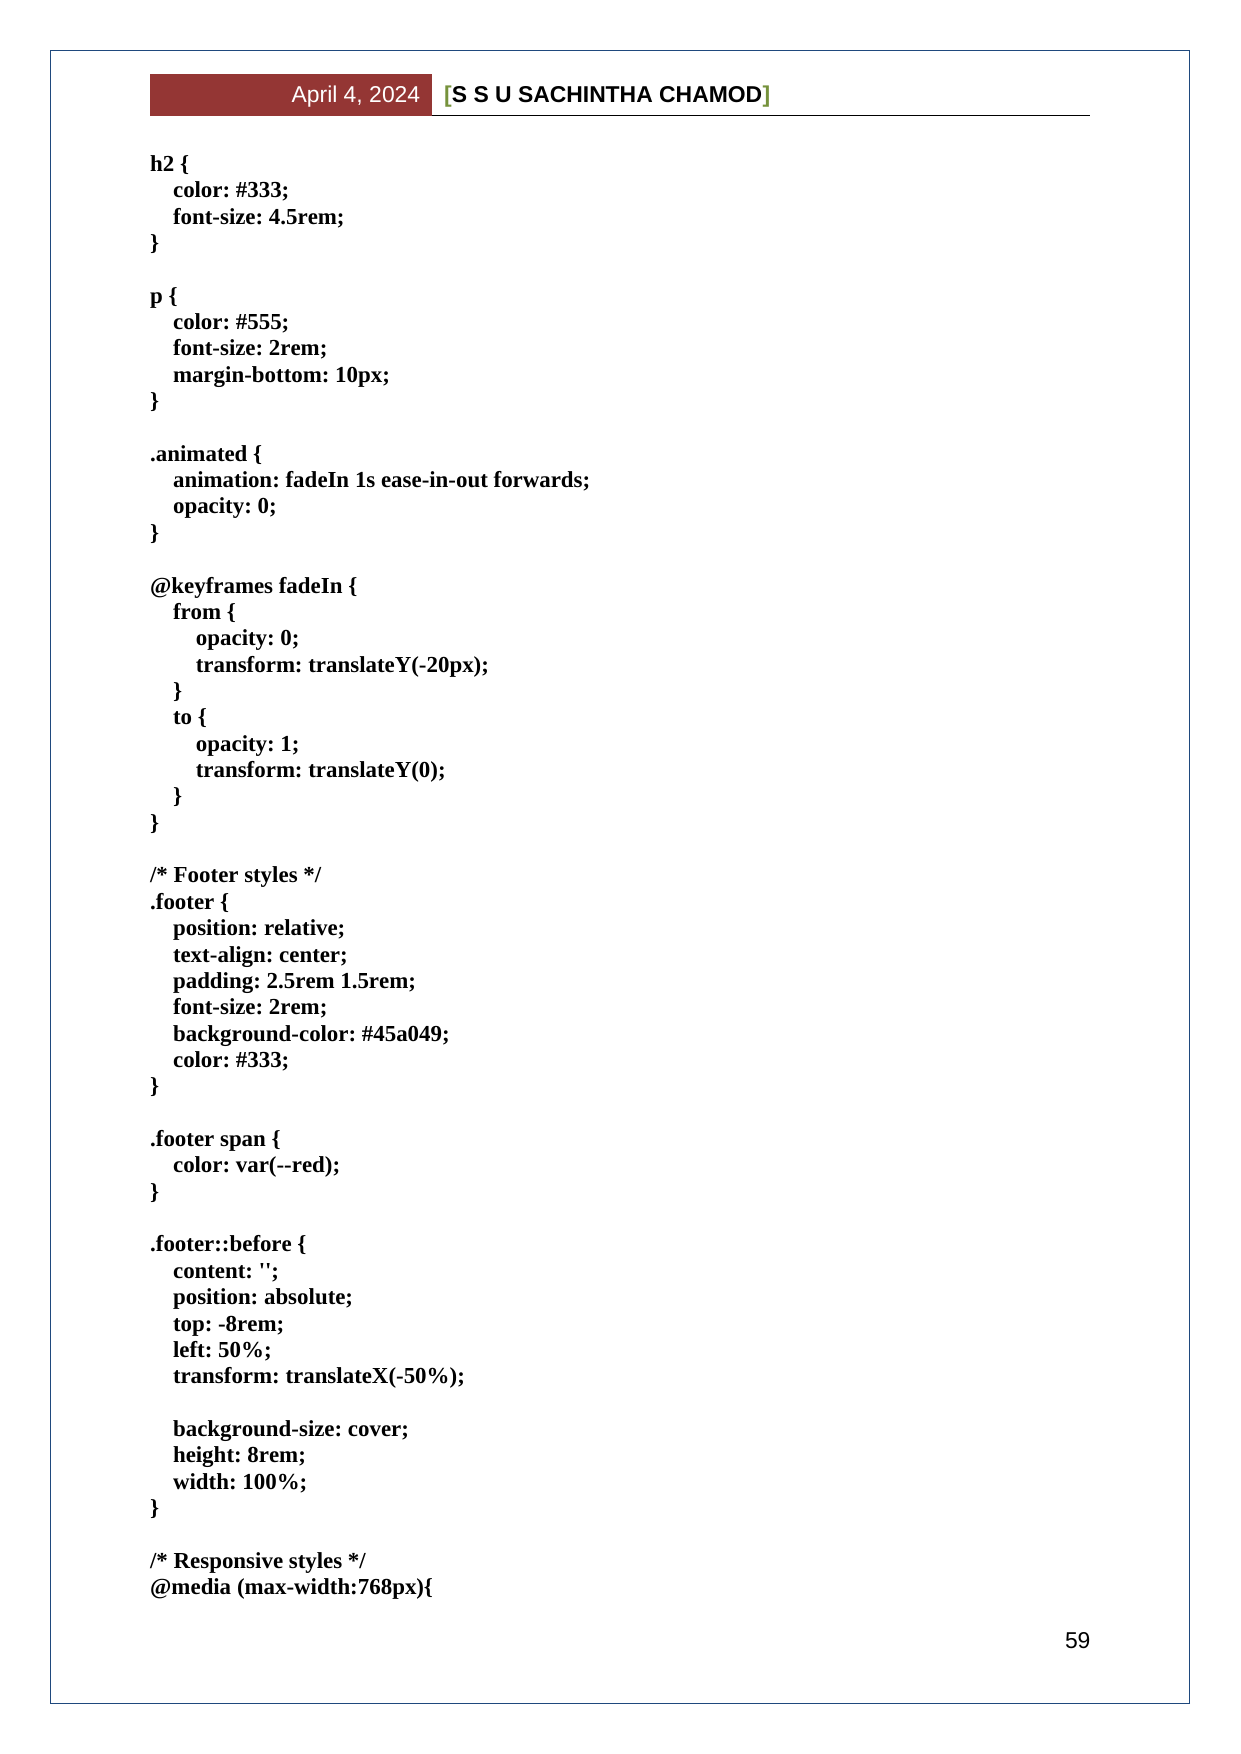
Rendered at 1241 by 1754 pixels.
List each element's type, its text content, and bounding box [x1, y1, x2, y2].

text font-size: 2rem; [150, 993, 1090, 1020]
text text-align: center; [150, 941, 1090, 967]
text } [150, 1494, 1090, 1520]
text } [150, 1072, 1090, 1099]
text font-size: 4.5rem; [150, 203, 1090, 229]
text to { [150, 703, 1090, 730]
text top: -8rem; [150, 1309, 1090, 1336]
text } [150, 782, 1090, 809]
text position: relative; [150, 914, 1090, 941]
text color: #333; [150, 1046, 1090, 1072]
text color: var(--red); [150, 1151, 1090, 1178]
text } [150, 387, 1090, 413]
text .footer::before { [150, 1231, 1090, 1257]
text animation: fadeIn 1s ease-in-out forwards; [150, 466, 1090, 493]
text @keyframes fadeIn { [150, 572, 1090, 598]
text opacity: 0; [150, 493, 1090, 519]
text color: #333; [150, 176, 1090, 203]
text width: 100%; [150, 1468, 1090, 1494]
text position: absolute; [150, 1283, 1090, 1309]
text p { [150, 282, 1090, 308]
text .footer { [150, 888, 1090, 914]
text } [150, 809, 1090, 835]
text margin-bottom: 10px; [150, 361, 1090, 387]
text background-size: cover; [150, 1415, 1090, 1441]
text padding: 2.5rem 1.5rem; [150, 967, 1090, 993]
text left: 50%; [150, 1336, 1090, 1362]
text transform: translateX(-50%); [150, 1362, 1090, 1389]
text from { [150, 598, 1090, 624]
text color: #555; [150, 308, 1090, 334]
text /* Responsive styles */ [150, 1547, 1090, 1573]
text background-color: #45a049; [150, 1020, 1090, 1046]
text transform: translateY(-20px); [150, 651, 1090, 677]
text } [150, 519, 1090, 545]
text /* Footer styles */ [150, 862, 1090, 888]
text .footer span { [150, 1125, 1090, 1151]
text transform: translateY(0); [150, 756, 1090, 782]
text .animated { [150, 440, 1090, 466]
text height: 8rem; [150, 1441, 1090, 1468]
text opacity: 1; [150, 730, 1090, 756]
text font-size: 2rem; [150, 334, 1090, 361]
text } [150, 229, 1090, 255]
text } [150, 1178, 1090, 1204]
text opacity: 0; [150, 624, 1090, 651]
text content: ''; [150, 1257, 1090, 1283]
text } [150, 677, 1090, 703]
text h2 { [150, 150, 1090, 176]
text @media (max-width:768px){ [150, 1573, 1090, 1599]
